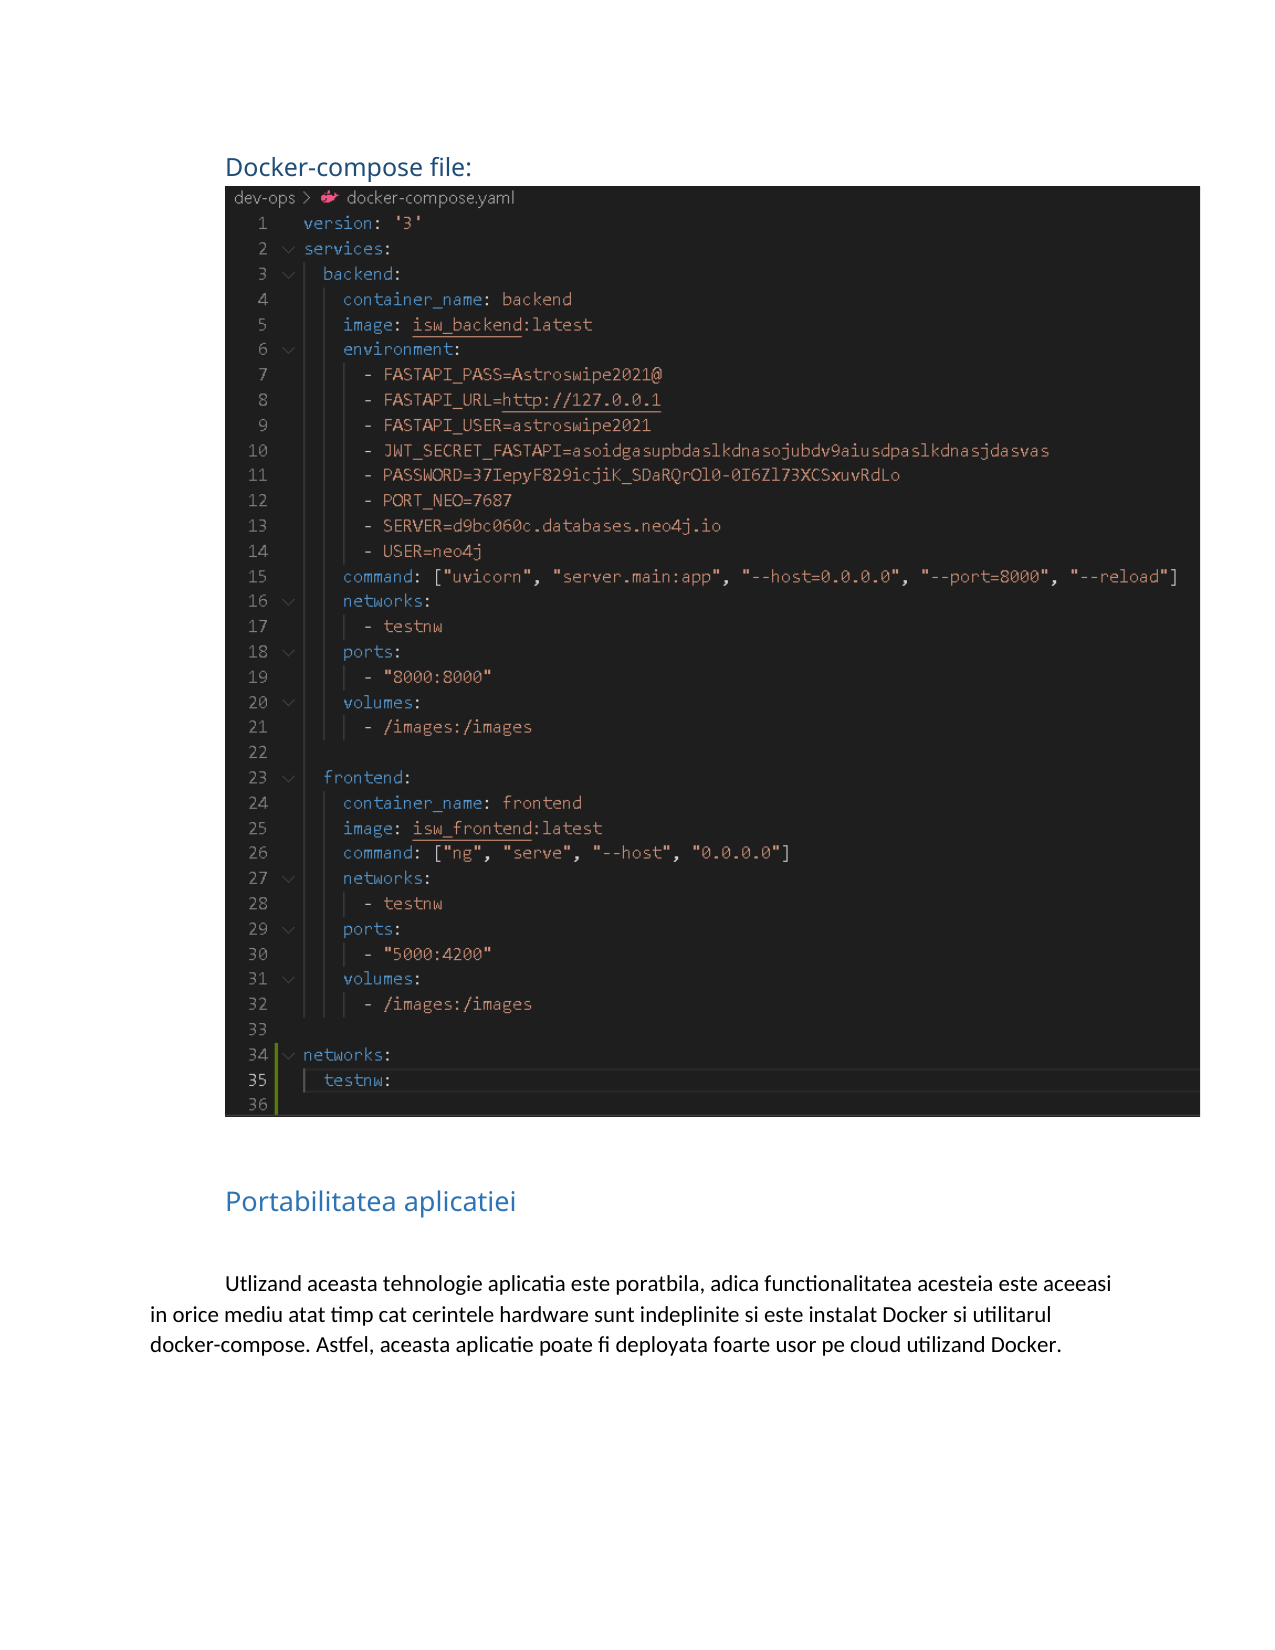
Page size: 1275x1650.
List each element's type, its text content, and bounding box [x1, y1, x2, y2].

subtitle Portabilitatea aplicatiei [150, 1183, 1125, 1220]
text Docker-compose file: [225, 150, 1125, 186]
picture [225, 186, 1200, 1117]
text Utlizand aceasta tehnologie aplicatia este poratbila, adica functionalitatea acesteia este aceeasi in orice mediu atat timp cat cerintele hardware sunt indeplinite si este instalat Docker si utilitarul docker-compose. Astfel, aceasta aplicatie poate fi deployata foarte usor pe cloud utilizand Docker. [150, 1269, 1125, 1358]
